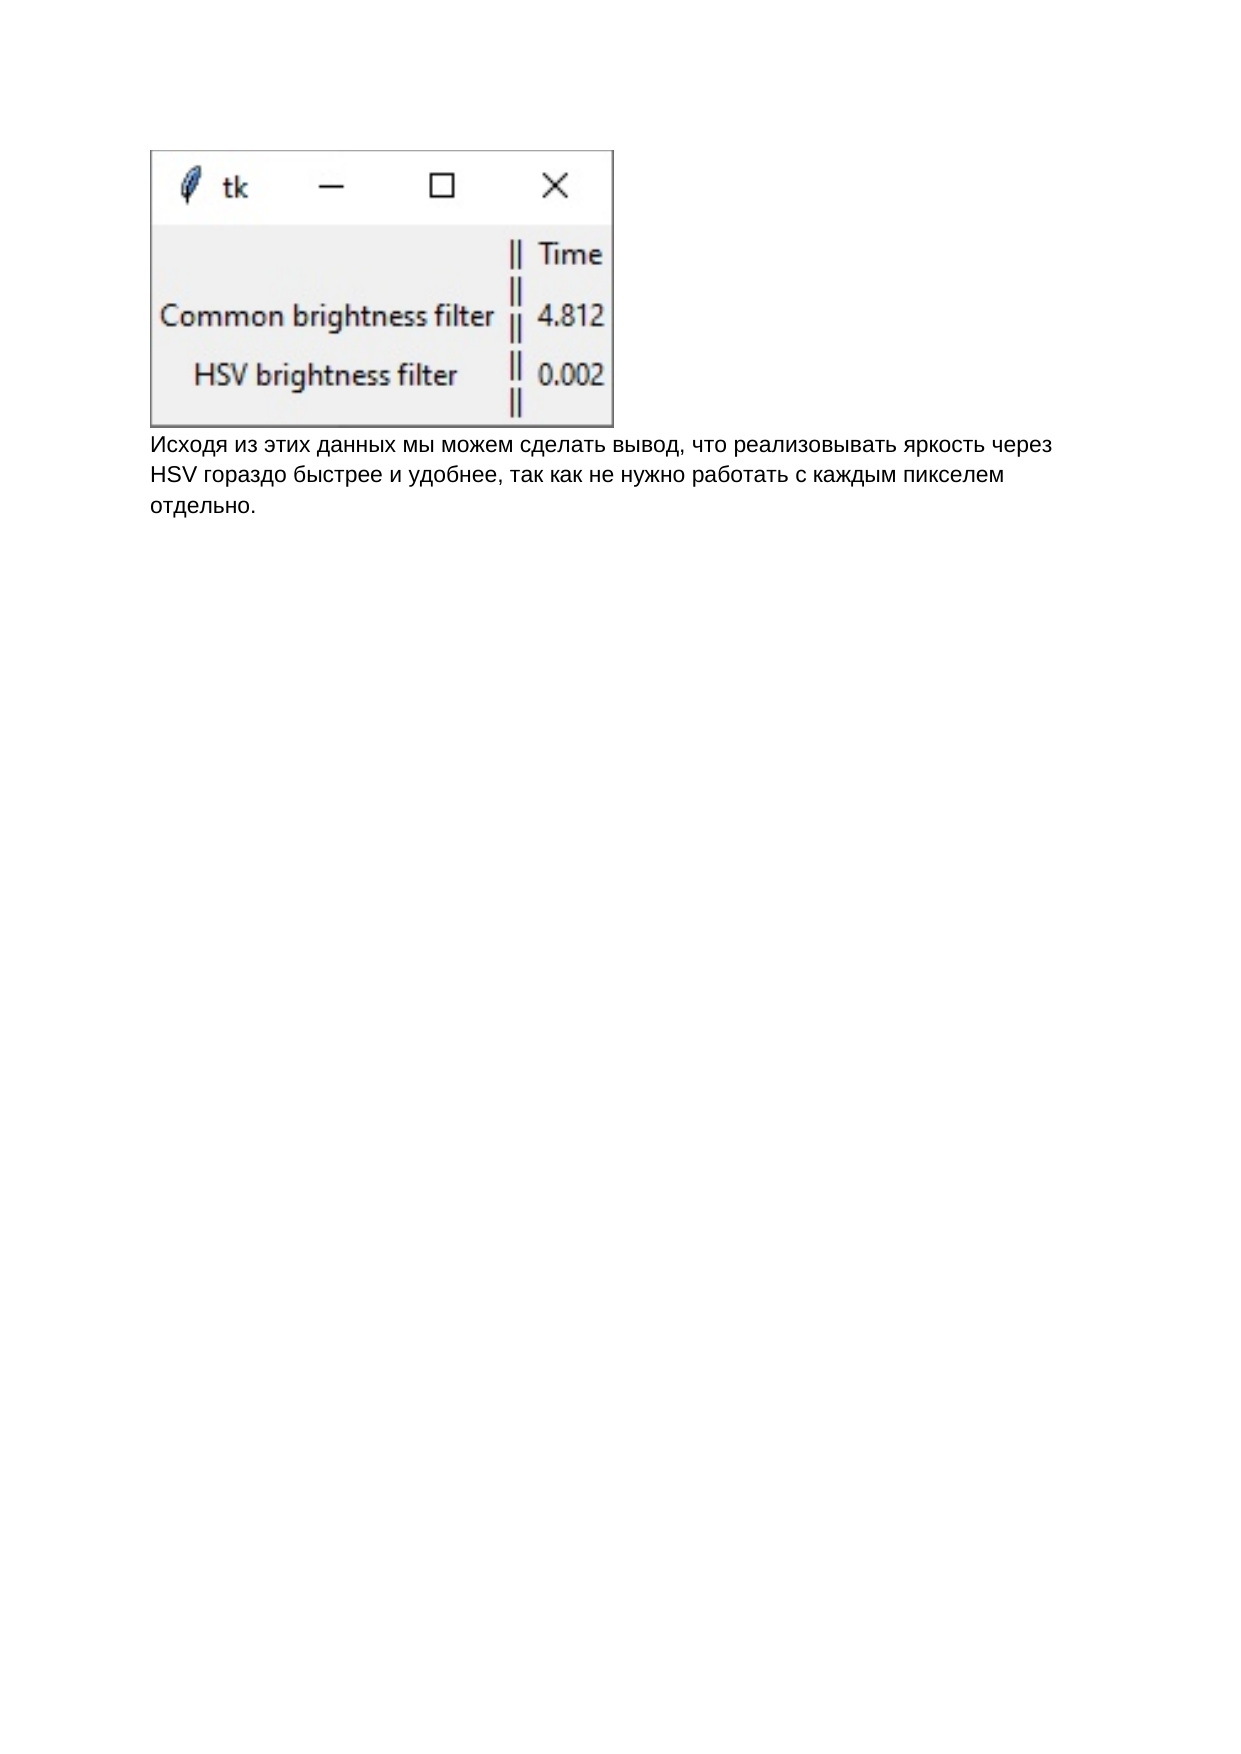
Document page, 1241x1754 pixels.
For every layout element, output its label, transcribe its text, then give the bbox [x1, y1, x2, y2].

picture [150, 150, 614, 428]
text Исходя из этих данных мы можем сделать вывод, что реализовывать яркость через HSV гораздо быстрее и удобнее, так как не нужно работать с каждым пикселем отдельно. [150, 431, 1090, 518]
